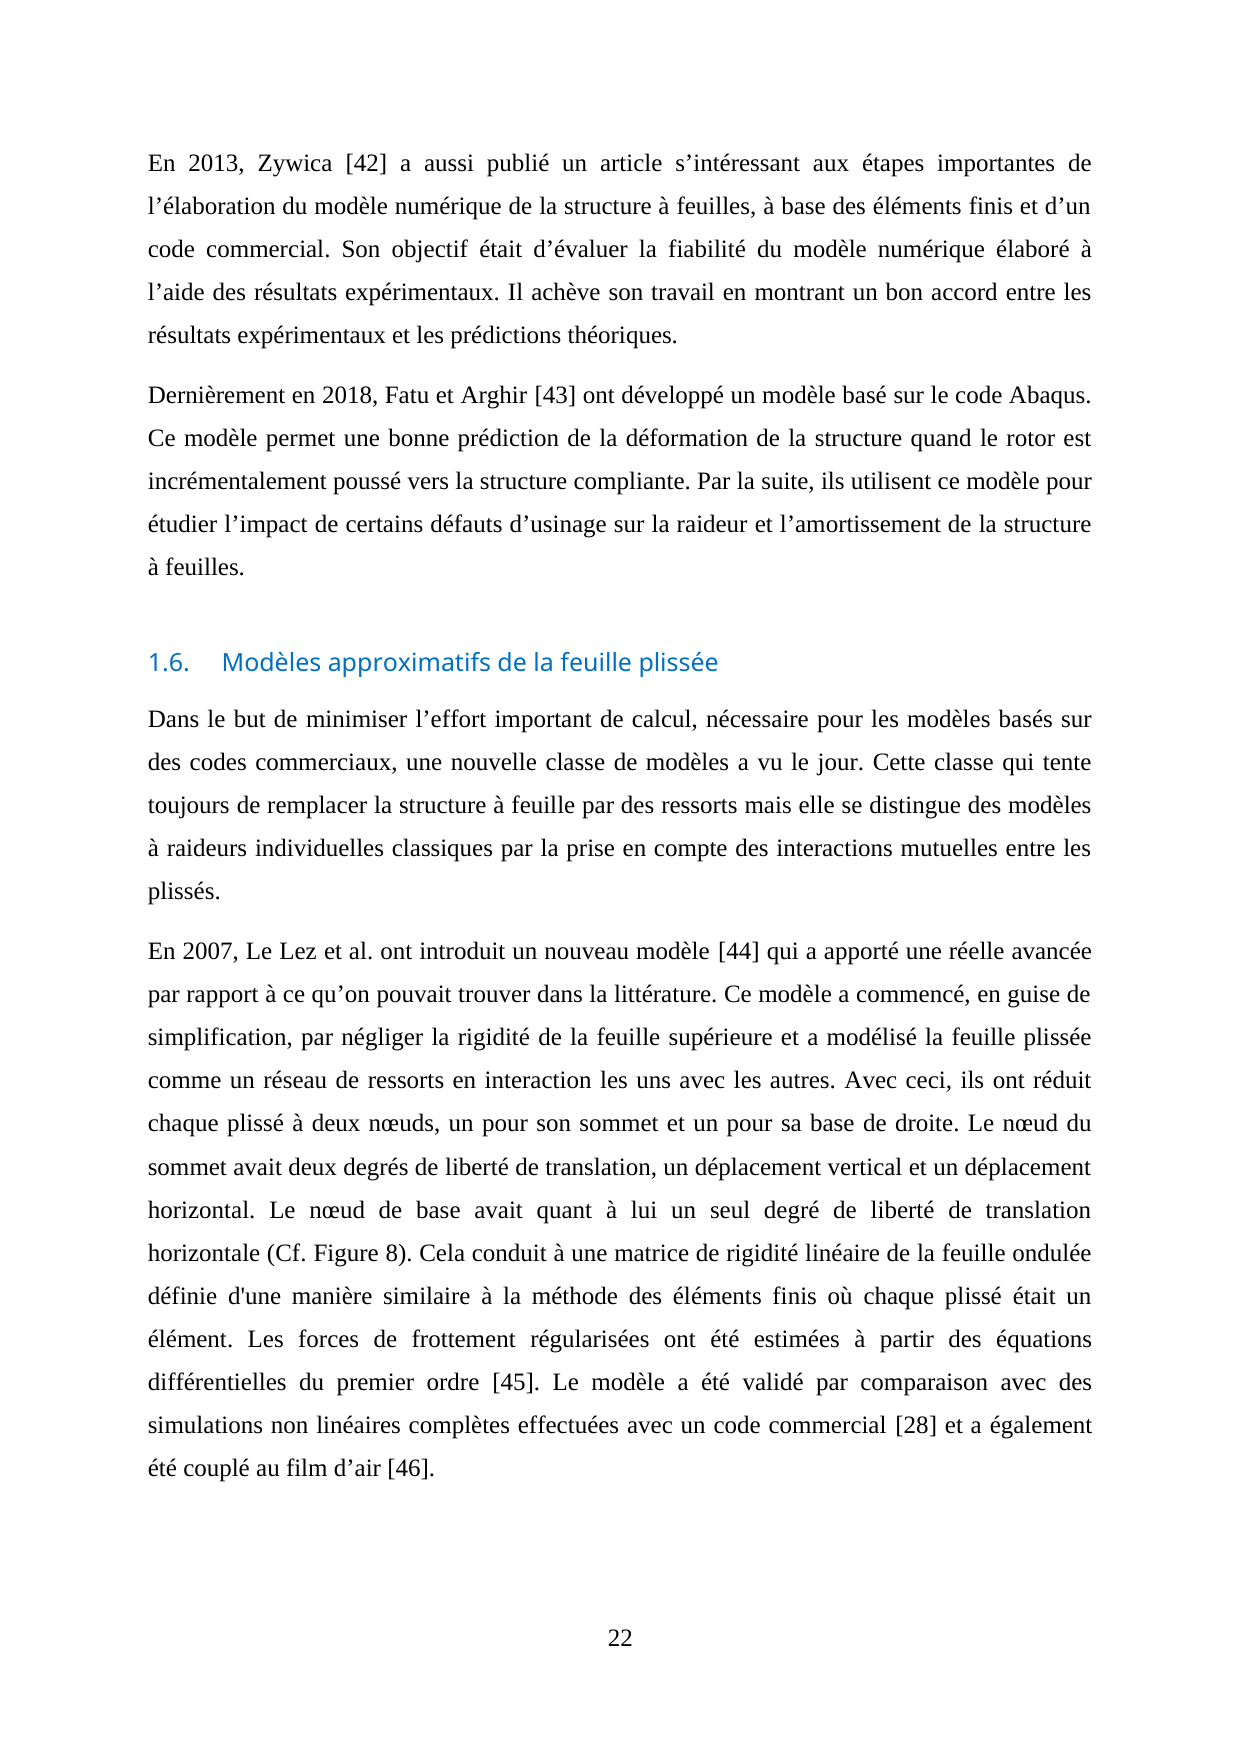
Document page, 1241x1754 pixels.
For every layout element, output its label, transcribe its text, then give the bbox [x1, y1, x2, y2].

text En 2013, Zywica [42] a aussi publié un article s’intéressant aux étapes importantes de l’élaboration du modèle numérique de la structure à feuilles, à base des éléments finis et d’un code commercial. Son objectif était d’évaluer la fiabilité du modèle numérique élaboré à l’aide des résultats expérimentaux. Il achève son travail en montrant un bon accord entre les résultats expérimentaux et les prédictions théoriques. [148, 148, 1093, 349]
text Dernièrement en 2018, Fatu et Arghir [43] ont développé un modèle basé sur le code Abaqus. Ce modèle permet une bonne prédiction de la déformation de la structure quand le rotor est incrémentalement poussé vers la structure compliante. Par la suite, ils utilisent ce modèle pour étudier l’impact de certains défauts d’usinage sur la raideur et l’amortissement de la structure à feuilles. [148, 380, 1093, 581]
subtitle Modèles approximatifs de la feuille plissée [148, 645, 1093, 679]
text En 2007, Le Lez et al. ont introduit un nouveau modèle [44] qui a apporté une réelle avancée par rapport à ce qu’on pouvait trouver dans la littérature. Ce modèle a commencé, en guise de simplification, par négliger la rigidité de la feuille supérieure et a modélisé la feuille plissée comme un réseau de ressorts en interaction les uns avec les autres. Avec ceci, ils ont réduit chaque plissé à deux nœuds, un pour son sommet et un pour sa base de droite. Le nœud du sommet avait deux degrés de liberté de translation, un déplacement vertical et un déplacement horizontal. Le nœud de base avait quant à lui un seul degré de liberté de translation horizontale (Cf. Figure 8). Cela conduit à une matrice de rigidité linéaire de la feuille ondulée définie d'une manière similaire à la méthode des éléments finis où chaque plissé était un élément. Les forces de frottement régularisées ont été estimées à partir des équations différentielles du premier ordre [45]. Le modèle a été validé par comparaison avec des simulations non linéaires complètes effectuées avec un code commercial [28] et a également été couplé au film d’air [46]. [148, 936, 1093, 1482]
text Dans le but de minimiser l’effort important de calcul, nécessaire pour les modèles basés sur des codes commerciaux, une nouvelle classe de modèles a vu le jour. Cette classe qui tente toujours de remplacer la structure à feuille par des ressorts mais elle se distingue des modèles à raideurs individuelles classiques par la prise en compte des interactions mutuelles entre les plissés. [148, 704, 1093, 905]
